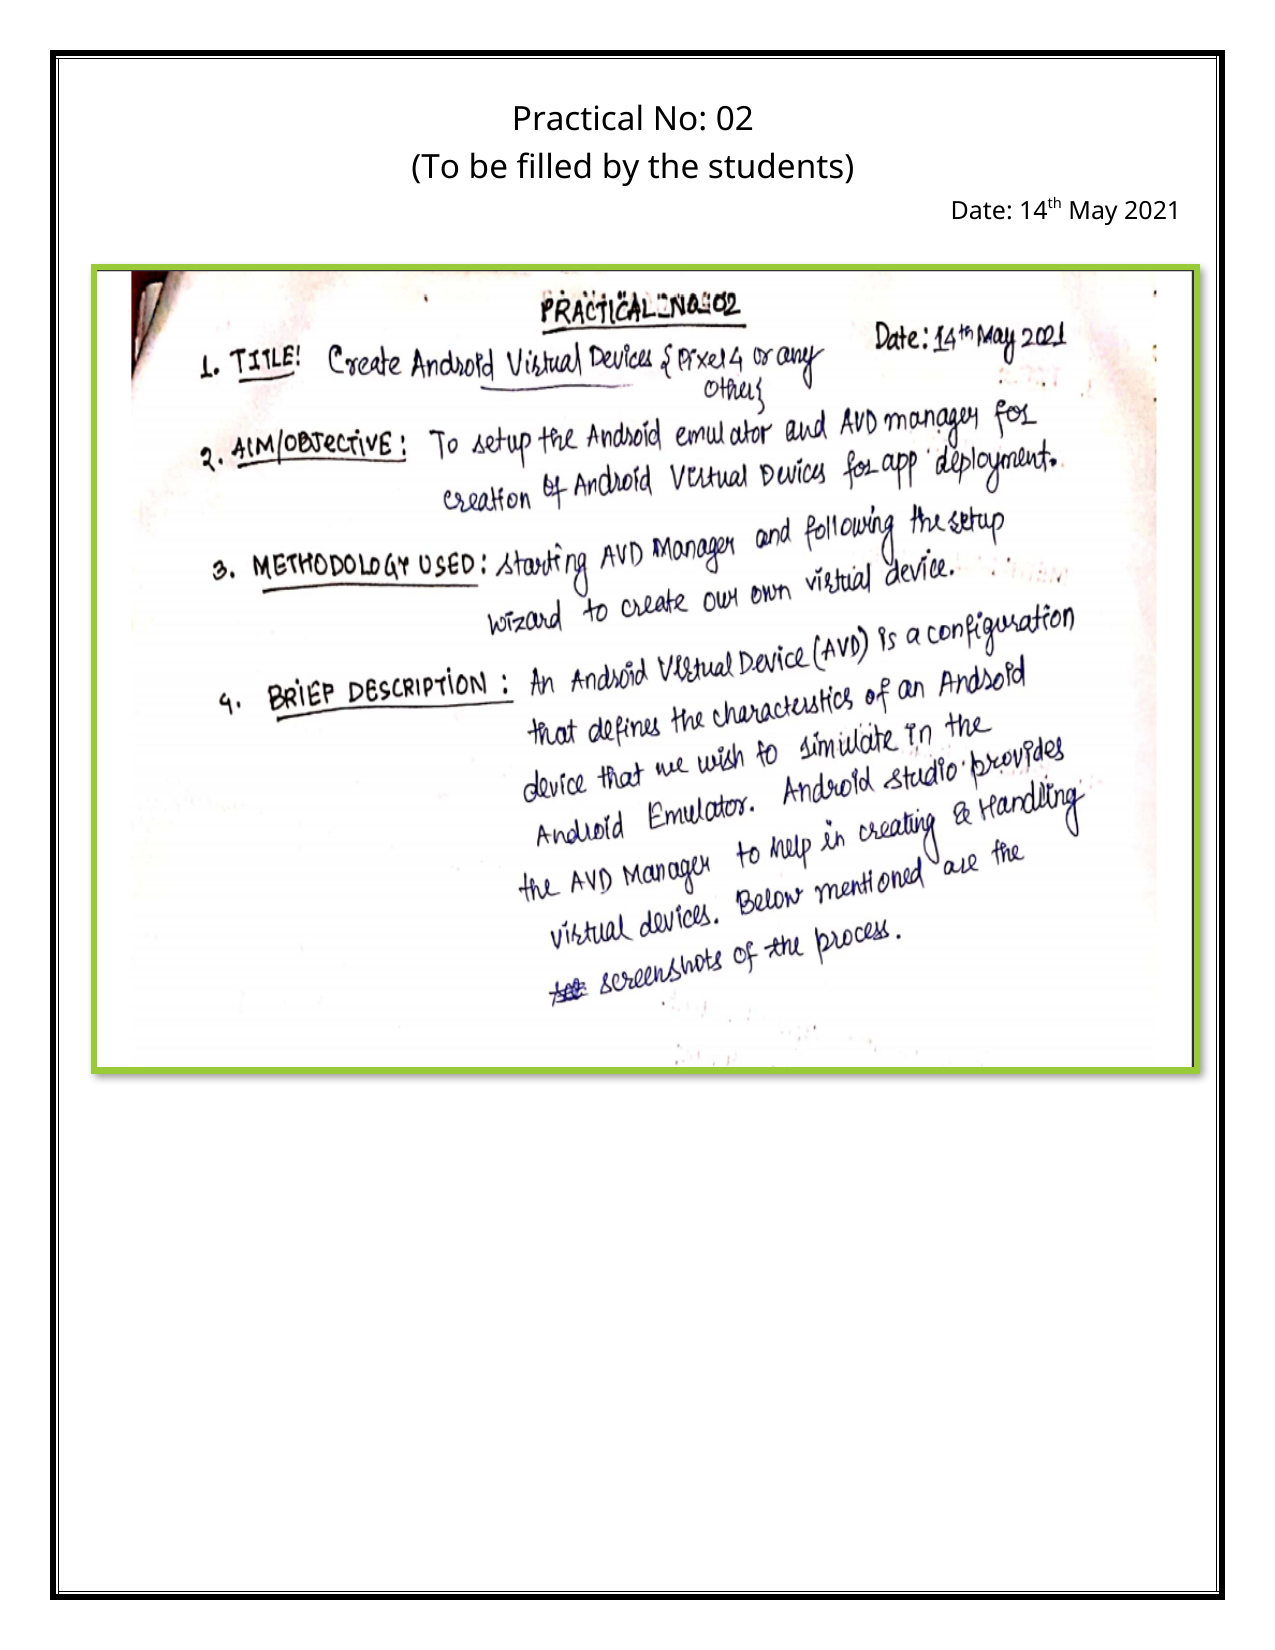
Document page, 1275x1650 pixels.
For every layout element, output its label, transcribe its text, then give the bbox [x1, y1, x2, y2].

text Practical No: 02 (To be filled by the students) [84, 94, 1181, 189]
text Date: 14th May 2021 [84, 192, 1181, 226]
picture [97, 270, 1194, 1067]
